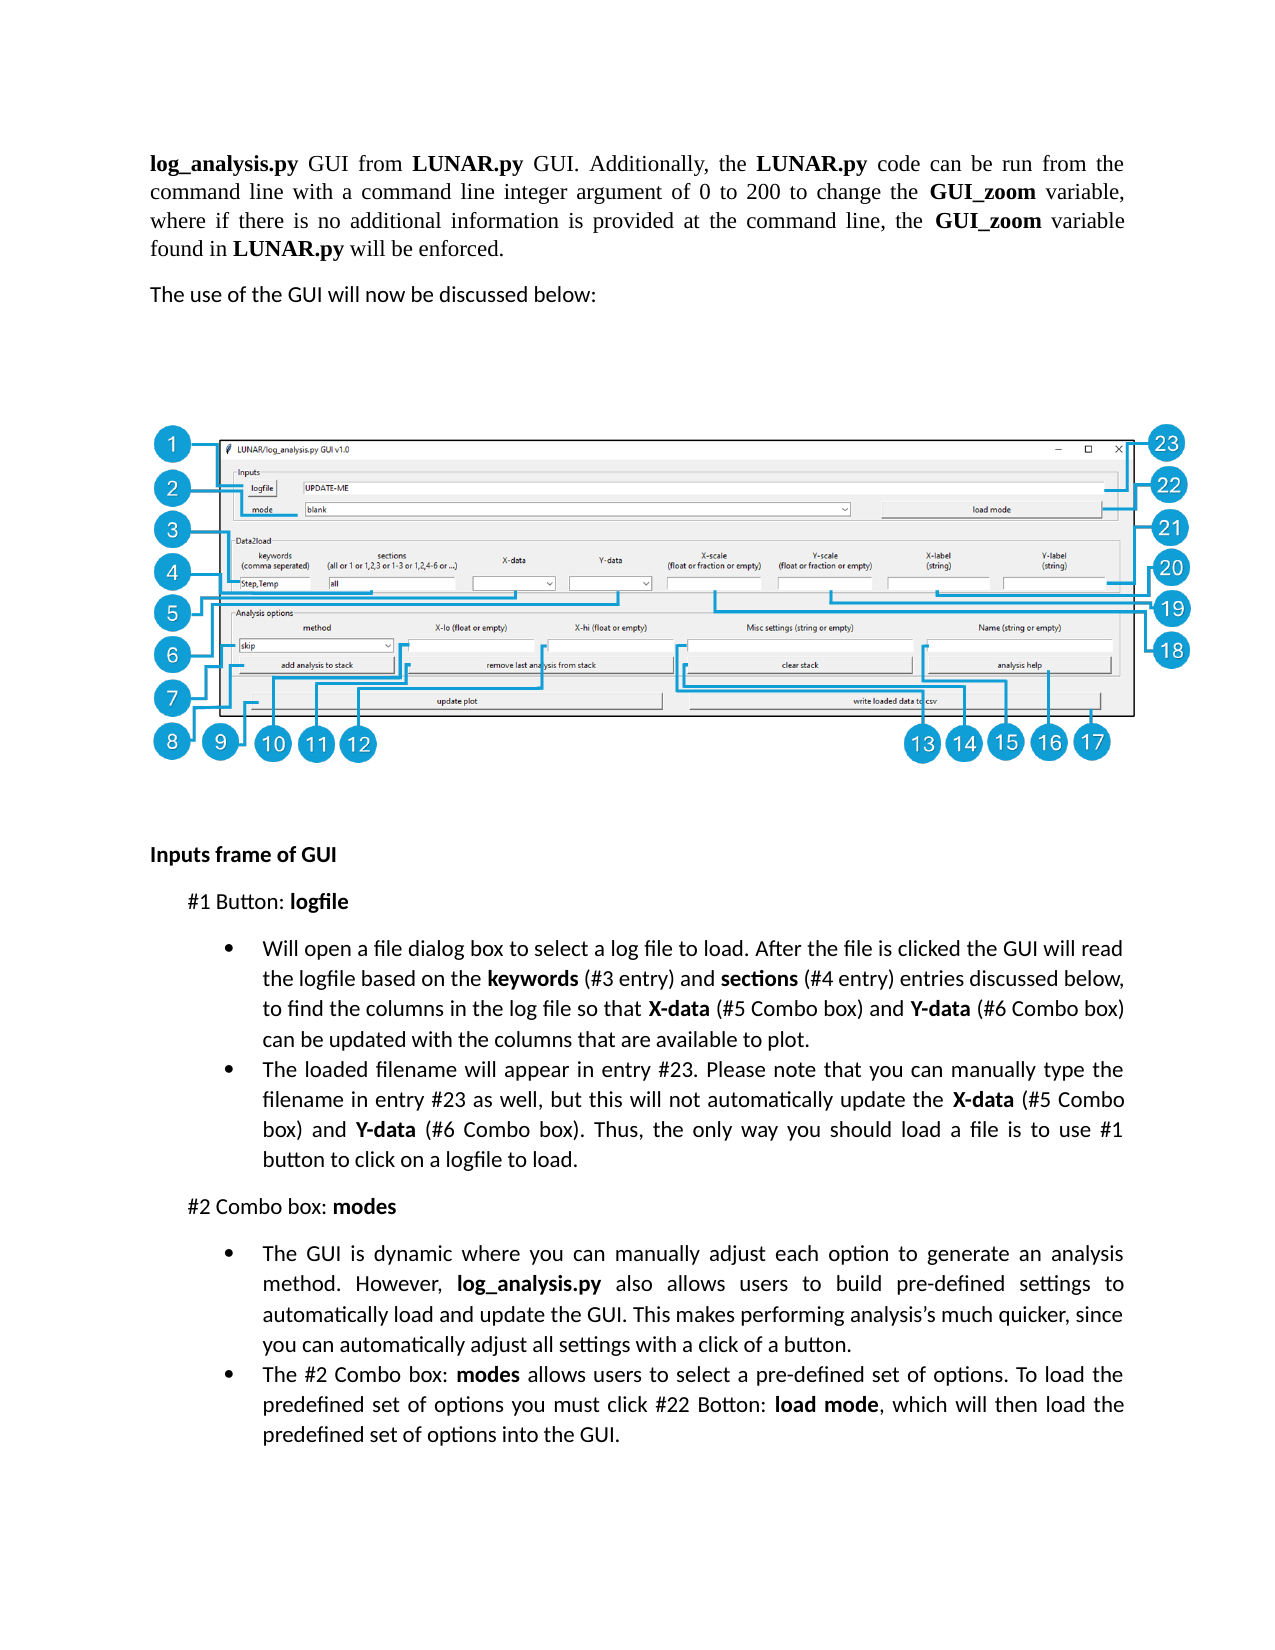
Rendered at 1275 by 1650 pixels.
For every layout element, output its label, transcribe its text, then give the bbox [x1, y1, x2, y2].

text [150, 150, 1125, 262]
list The GUI is dynamic where you can manually adjust each option to generate an analysis method. However, log_analysis.py also allows users to build pre-defined settings to automatically load and update the GUI. This makes performing analysis’s much quicker, since you can automatically adjust all settings with a click of a button. [225, 1239, 1125, 1358]
list The #2 Combo box: modes allows users to select a pre-defined set of options. To load the predefined set of options you must click #22 Botton: load mode, which will then load the predefined set of options into the GUI. [225, 1360, 1125, 1448]
text #2 Combo box: modes [187, 1192, 1125, 1220]
text #1 Button: logfile [187, 887, 1125, 915]
text The use of the GUI will now be discussed below: [150, 280, 1125, 308]
list The loaded filename will appear in entry #23. Please note that you can manually type the filename in entry #23 as well, but this will not automatically update the X-data (#5 Combo box) and Y-data (#6 Combo box). Thus, the only way you should load a file is to use #1 button to click on a logfile to load. [225, 1055, 1125, 1173]
picture [150, 421, 1200, 775]
list Will open a file dialog box to select a log file to load. After the file is clicked the GUI will read the logfile based on the keywords (#3 entry) and sections (#4 entry) entries discussed below, to find the columns in the log file so that X-data (#5 Combo box) and Y-data (#6 Combo box) can be updated with the columns that are available to plot. [225, 934, 1125, 1053]
text Inputs frame of GUI [150, 840, 1125, 868]
